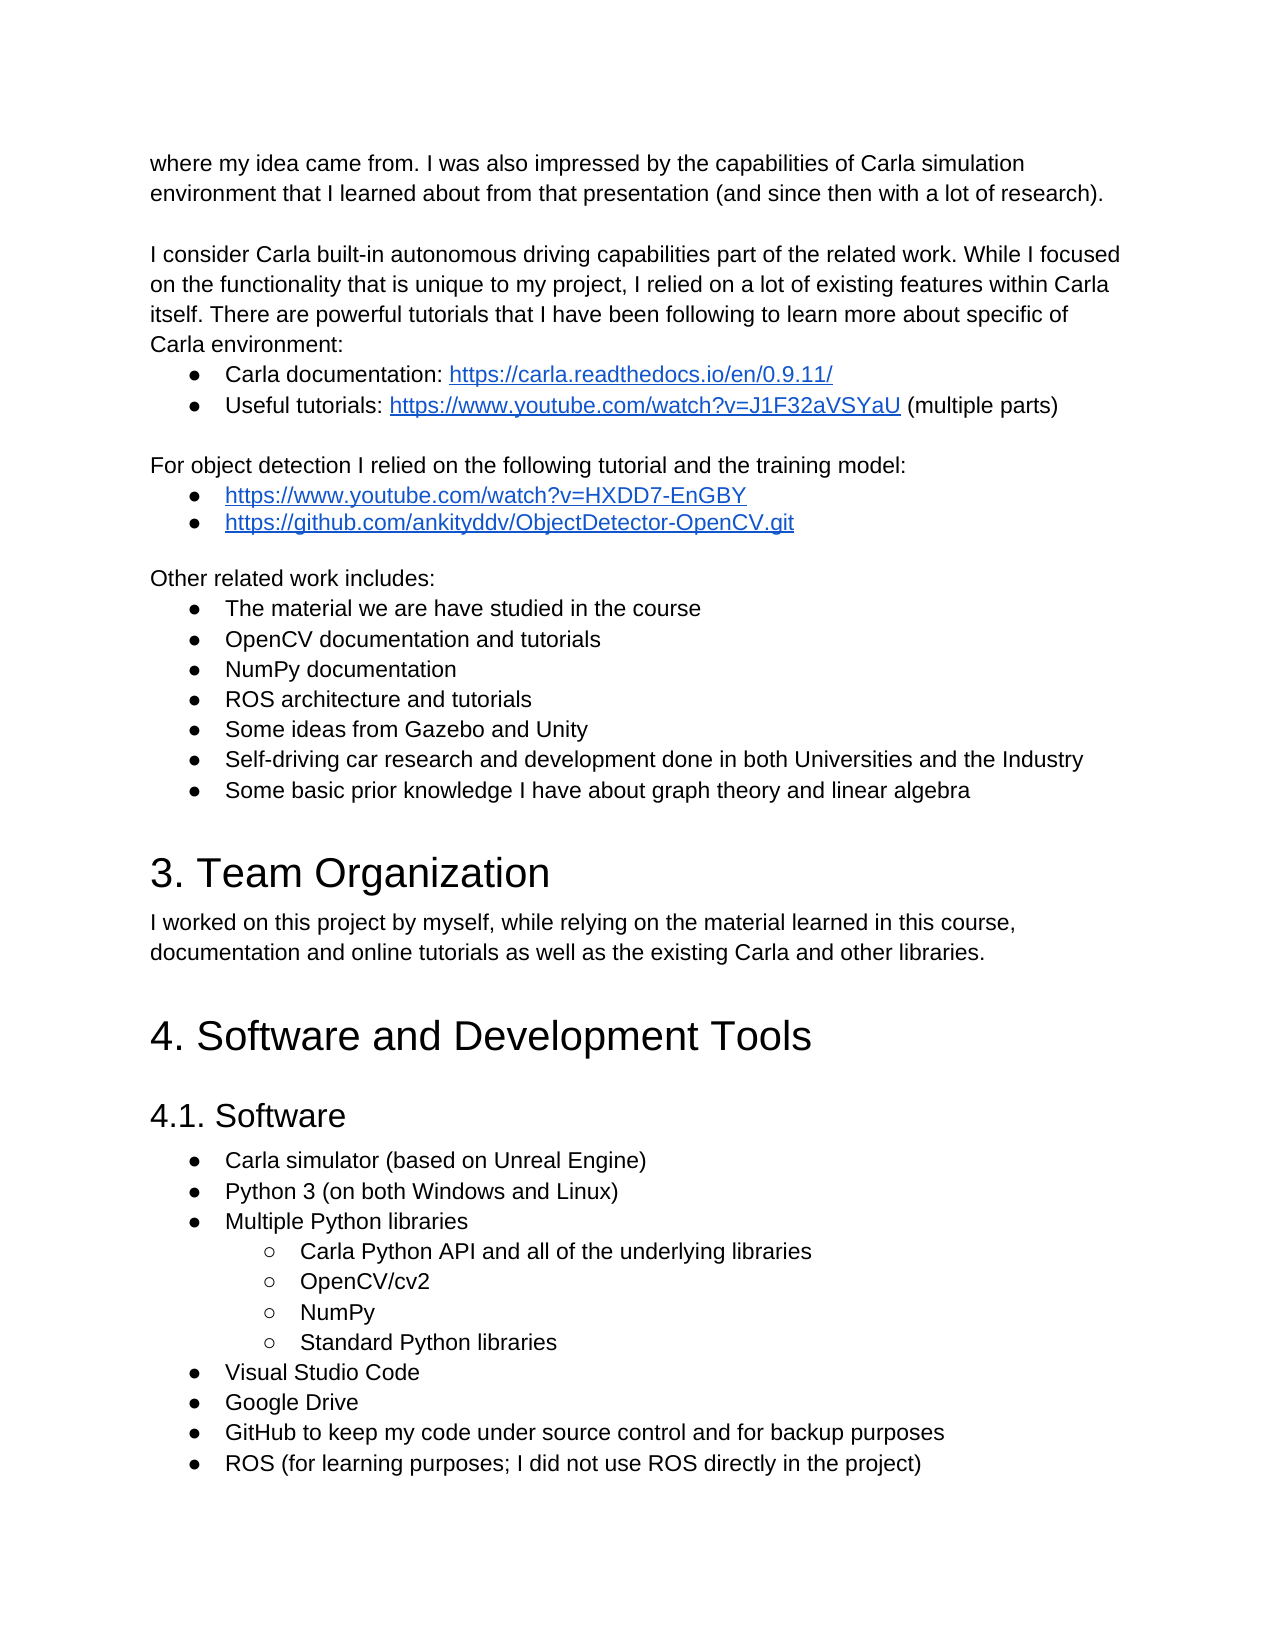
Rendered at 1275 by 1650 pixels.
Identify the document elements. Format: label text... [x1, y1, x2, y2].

list The material we are have studied in the course [187, 595, 1125, 622]
list Visual Studio Code [187, 1359, 1125, 1385]
list OpenCV/cv2 [262, 1268, 1125, 1294]
list Standard Python libraries [262, 1329, 1125, 1355]
list Carla documentation: https://carla.readthedocs.io/en/0.9.11/ [187, 361, 1125, 388]
subtitle 4. Software and Development Tools [150, 1011, 1125, 1059]
list Python 3 (on both Windows and Linux) [187, 1178, 1125, 1204]
list Some basic prior knowledge I have about graph theory and linear algebra [187, 777, 1125, 803]
list Useful tutorials: https://www.youtube.com/watch?v=J1F32aVSYaU (multiple parts) [187, 392, 1125, 418]
list https://github.com/ankityddv/ObjectDetector-OpenCV.git [187, 509, 1125, 535]
list Self-driving car research and development done in both Universities and the Industry [187, 746, 1125, 773]
list GitHub to keep my code under source control and for backup purposes [187, 1419, 1125, 1446]
list NumPy [262, 1298, 1125, 1325]
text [150, 150, 1125, 207]
list ROS (for learning purposes; I did not use ROS directly in the project) [187, 1449, 1125, 1476]
list Multiple Python libraries [187, 1208, 1125, 1234]
list OpenCV documentation and tutorials [187, 626, 1125, 652]
list Carla simulator (based on Unreal Engine) [187, 1147, 1125, 1174]
list https://www.youtube.com/watch?v=HXDD7-EnGBY [187, 482, 1125, 509]
text I worked on this project by myself, while relying on the material learned in this course, documentation and online tutorials as well as the existing Carla and other libraries. [150, 909, 1125, 966]
text I consider Carla built-in autonomous driving capabilities part of the related work. While I focused on the functionality that is unique to my project, I relied on a lot of existing features within Carla itself. There are powerful tutorials that I have been following to learn more about specific of Carla environment: [150, 241, 1125, 358]
list NumPy documentation [187, 656, 1125, 682]
subtitle 3. Team Organization [150, 848, 1125, 896]
text For object detection I relied on the following tutorial and the training model: [150, 452, 1125, 478]
text Other related work includes: [150, 565, 1125, 592]
list ROS architecture and tutorials [187, 686, 1125, 712]
list Some ideas from Gazebo and Unity [187, 716, 1125, 743]
subtitle 4.1. Software [150, 1096, 1125, 1135]
list Carla Python API and all of the underlying libraries [262, 1238, 1125, 1264]
list Google Drive [187, 1389, 1125, 1415]
